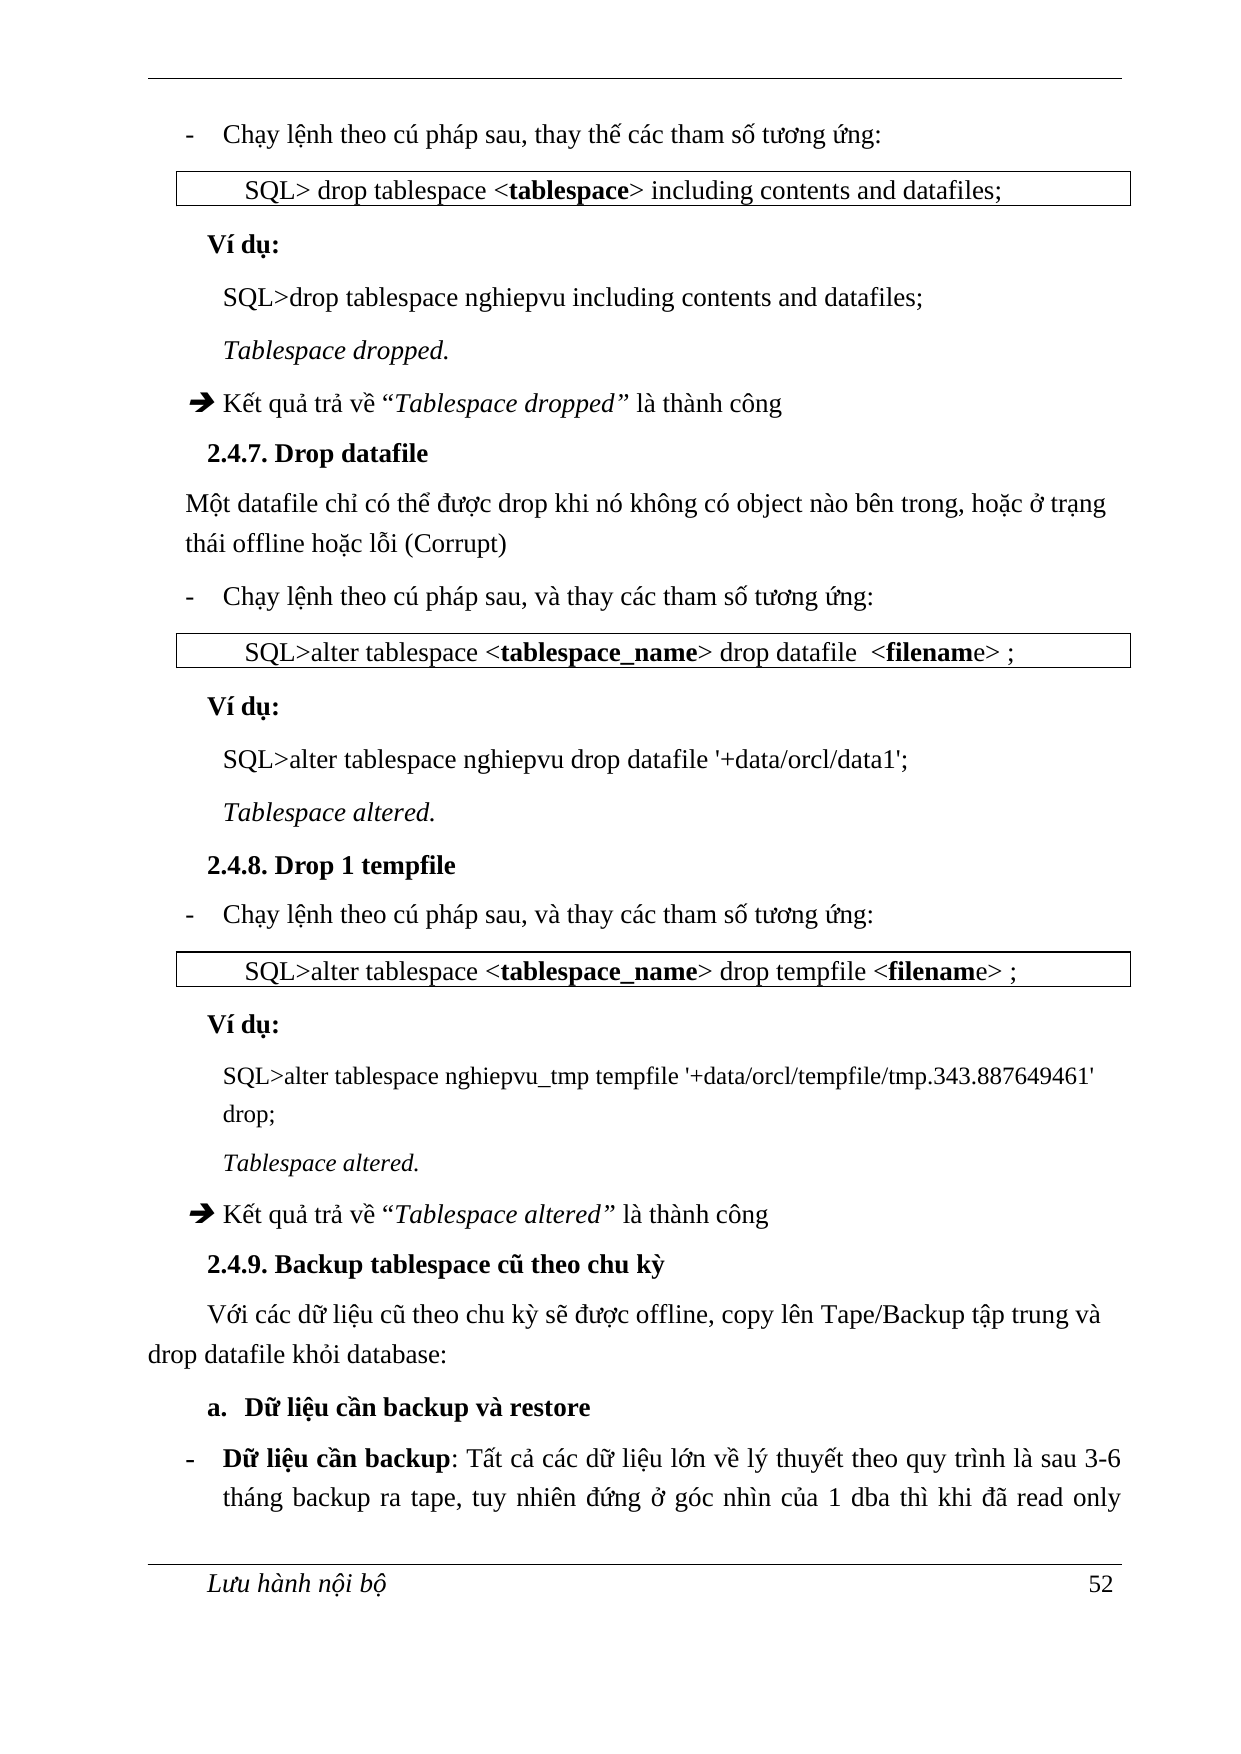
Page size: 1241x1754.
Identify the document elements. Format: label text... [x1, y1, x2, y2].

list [185, 1441, 1122, 1512]
list Kết quả trả về “Tablespace dropped” là thành công [185, 387, 1122, 418]
subtitle 2.4.7. Drop datafile [148, 437, 1128, 468]
text SQL>alter tablespace nghiepvu drop datafile '+data/orcl/data1'; [223, 743, 1122, 774]
text SQL> drop tablespace <tablespace> including contents and datafiles; [177, 172, 1130, 205]
text Với các dữ liệu cũ theo chu kỳ sẽ được offline, copy lên Tape/Backup tập trung và drop datafile khỏi database: [148, 1298, 1122, 1370]
text Ví dụ: [148, 1008, 1122, 1040]
text SQL>alter tablespace nghiepvu_tmp tempfile '+data/orcl/tempfile/tmp.343.887649461' drop; [223, 1061, 1122, 1127]
list Chạy lệnh theo cú pháp sau, và thay các tham số tương ứng: [185, 580, 1122, 611]
text Ví dụ: [148, 228, 1122, 259]
text Tablespace dropped. [223, 334, 1122, 365]
text Một datafile chỉ có thể được drop khi nó không có object nào bên trong, hoặc ở trạng thái offline hoặc lỗi (Corrupt) [185, 487, 1122, 558]
text SQL>alter tablespace <tablespace_name> drop datafile <filename> ; [177, 634, 1130, 667]
list Kết quả trả về “Tablespace altered” là thành công [185, 1198, 1122, 1229]
list Chạy lệnh theo cú pháp sau, thay thế các tham số tương ứng: [185, 118, 1122, 149]
text Tablespace altered. [148, 796, 1122, 827]
text Ví dụ: [148, 690, 1122, 721]
text SQL>drop tablespace nghiepvu including contents and datafiles; [223, 281, 1122, 312]
subtitle 2.4.8. Drop 1 tempfile [148, 849, 1128, 880]
subtitle 2.4.9. Backup tablespace cũ theo chu kỳ [148, 1248, 1128, 1279]
text Tablespace altered. [148, 1148, 1122, 1177]
list Dữ liệu cần backup và restore [207, 1391, 1122, 1423]
text SQL>alter tablespace <tablespace_name> drop tempfile <filename> ; [177, 953, 1130, 986]
list Chạy lệnh theo cú pháp sau, và thay các tham số tương ứng: [185, 898, 1122, 930]
